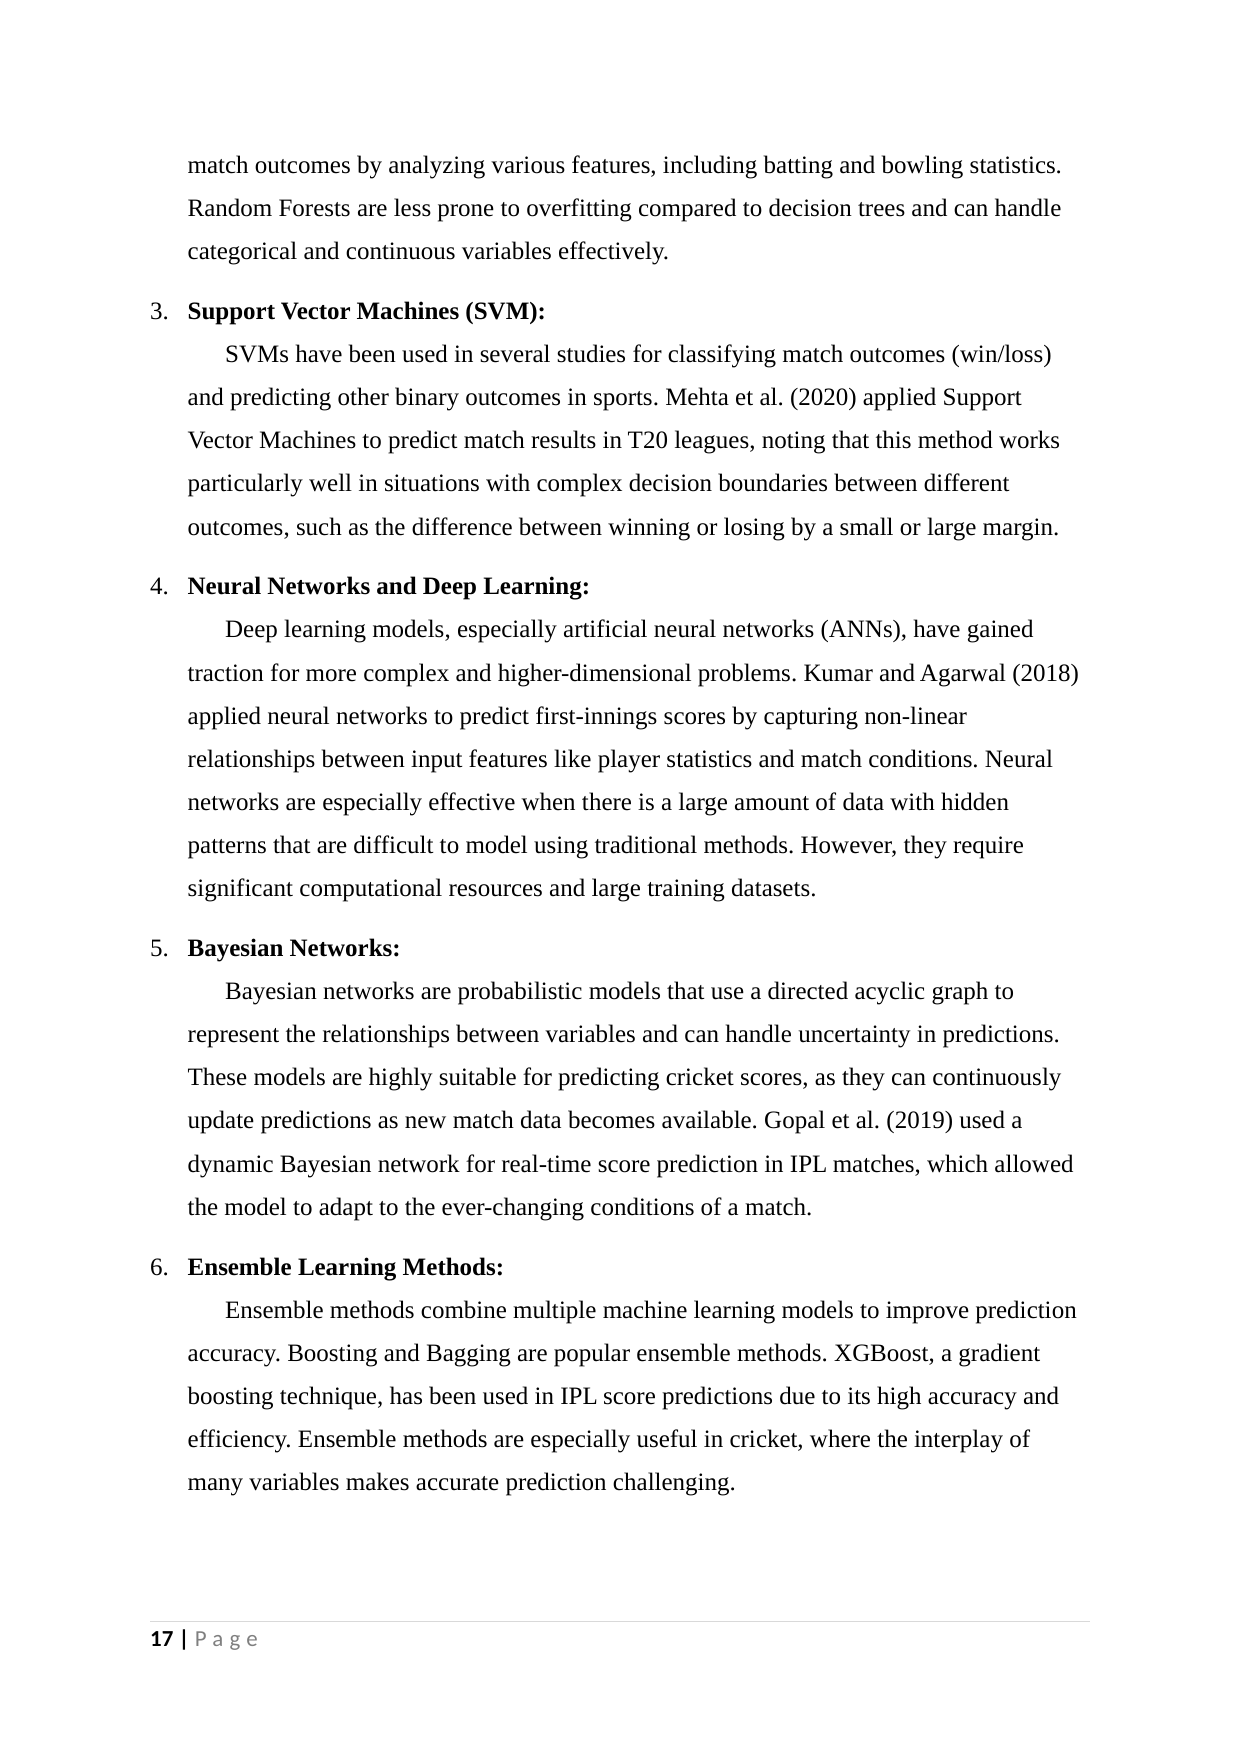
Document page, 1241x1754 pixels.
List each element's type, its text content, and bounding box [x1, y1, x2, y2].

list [150, 150, 1090, 265]
list Bayesian Networks: Bayesian networks are probabilistic models that use a directed acyclic graph to represent the relationships between variables and can handle uncertainty in predictions. These models are highly suitable for predicting cricket scores, as they can continuously update predictions as new match data becomes available. Gopal et al. (2019) used a dynamic Bayesian network for real-time score prediction in IPL matches, which allowed the model to adapt to the ever-changing conditions of a match. [150, 933, 1090, 1221]
list Ensemble Learning Methods: Ensemble methods combine multiple machine learning models to improve prediction accuracy. Boosting and Bagging are popular ensemble methods. XGBoost, a gradient boosting technique, has been used in IPL score predictions due to its high accuracy and efficiency. Ensemble methods are especially useful in cricket, where the interplay of many variables makes accurate prediction challenging. [150, 1252, 1090, 1496]
list Support Vector Machines (SVM): SVMs have been used in several studies for classifying match outcomes (win/loss) and predicting other binary outcomes in sports. Mehta et al. (2020) applied Support Vector Machines to predict match results in T20 leagues, noting that this method works particularly well in situations with complex decision boundaries between different outcomes, such as the difference between winning or losing by a small or large margin. [150, 296, 1090, 540]
list Neural Networks and Deep Learning: Deep learning models, especially artificial neural networks (ANNs), have gained traction for more complex and higher-dimensional problems. Kumar and Agarwal (2018) applied neural networks to predict first-innings scores by capturing non-linear relationships between input features like player statistics and match conditions. Neural networks are especially effective when there is a large amount of data with hidden patterns that are difficult to model using traditional methods. However, they require significant computational resources and large training datasets. [150, 571, 1090, 902]
